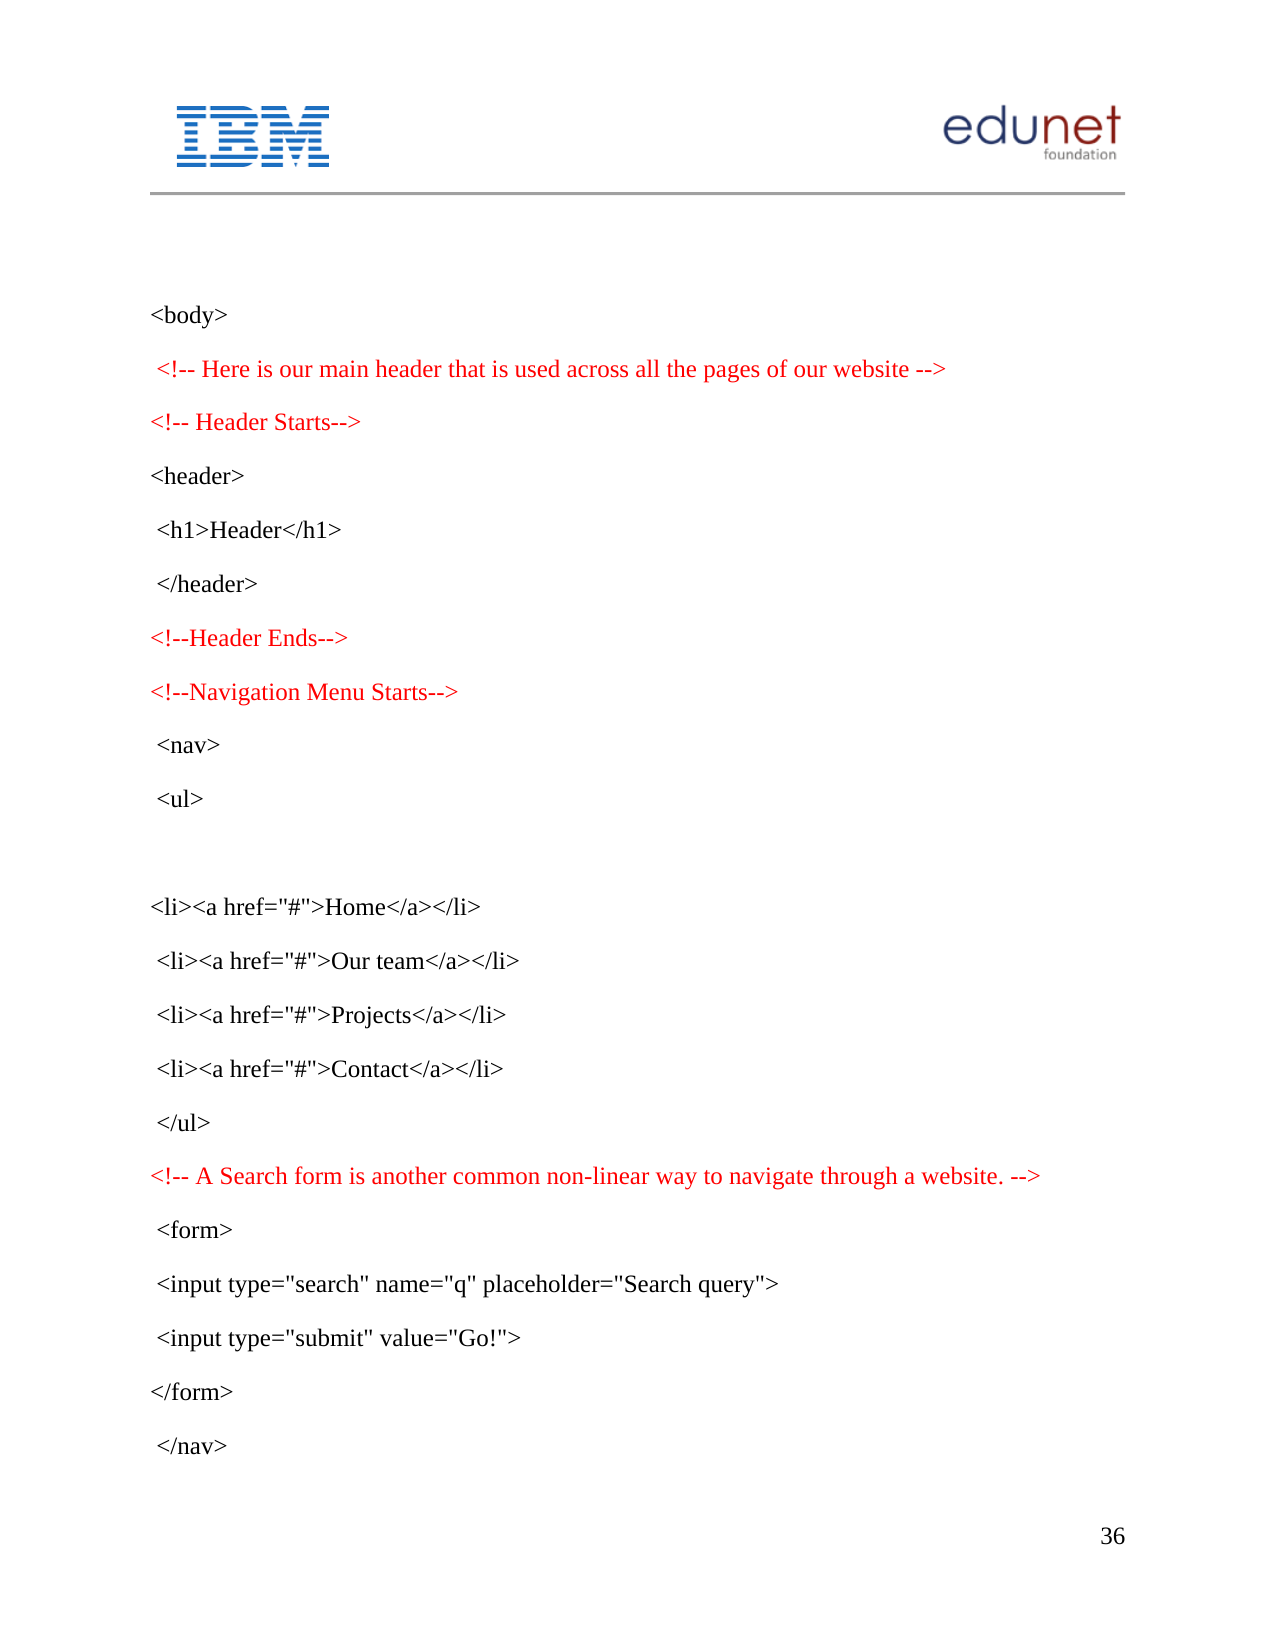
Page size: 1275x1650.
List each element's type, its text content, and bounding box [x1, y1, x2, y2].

text <ul> [150, 784, 1125, 813]
text <li><a href="#">Projects</a></li> [150, 1000, 1125, 1029]
text </ul> [150, 1108, 1125, 1136]
text </nav> [150, 1431, 1125, 1459]
text <input type="submit" value="Go!"> [150, 1323, 1125, 1352]
text </form> [150, 1377, 1125, 1406]
text <!--Navigation Menu Starts--> [150, 677, 1125, 706]
picture [941, 95, 1125, 167]
text <!-- Header Starts--> [150, 407, 1125, 436]
text <h1>Header</h1> [150, 515, 1125, 544]
text <li><a href="#">Home</a></li> [150, 892, 1125, 921]
text <!-- A Search form is another common non-linear way to navigate through a website. --> [150, 1161, 1125, 1190]
text </header> [150, 569, 1125, 598]
text <header> [150, 461, 1125, 490]
text <nav> [150, 731, 1125, 759]
picture [176, 106, 329, 167]
text <input type="search" name="q" placeholder="Search query"> [150, 1269, 1125, 1298]
text <!--Header Ends--> [150, 623, 1125, 652]
text <li><a href="#">Our team</a></li> [150, 946, 1125, 975]
text <li><a href="#">Contact</a></li> [150, 1054, 1125, 1082]
text <!-- Here is our main header that is used across all the pages of our website --> [150, 354, 1125, 382]
text <body> [150, 300, 1125, 328]
text <form> [150, 1215, 1125, 1244]
